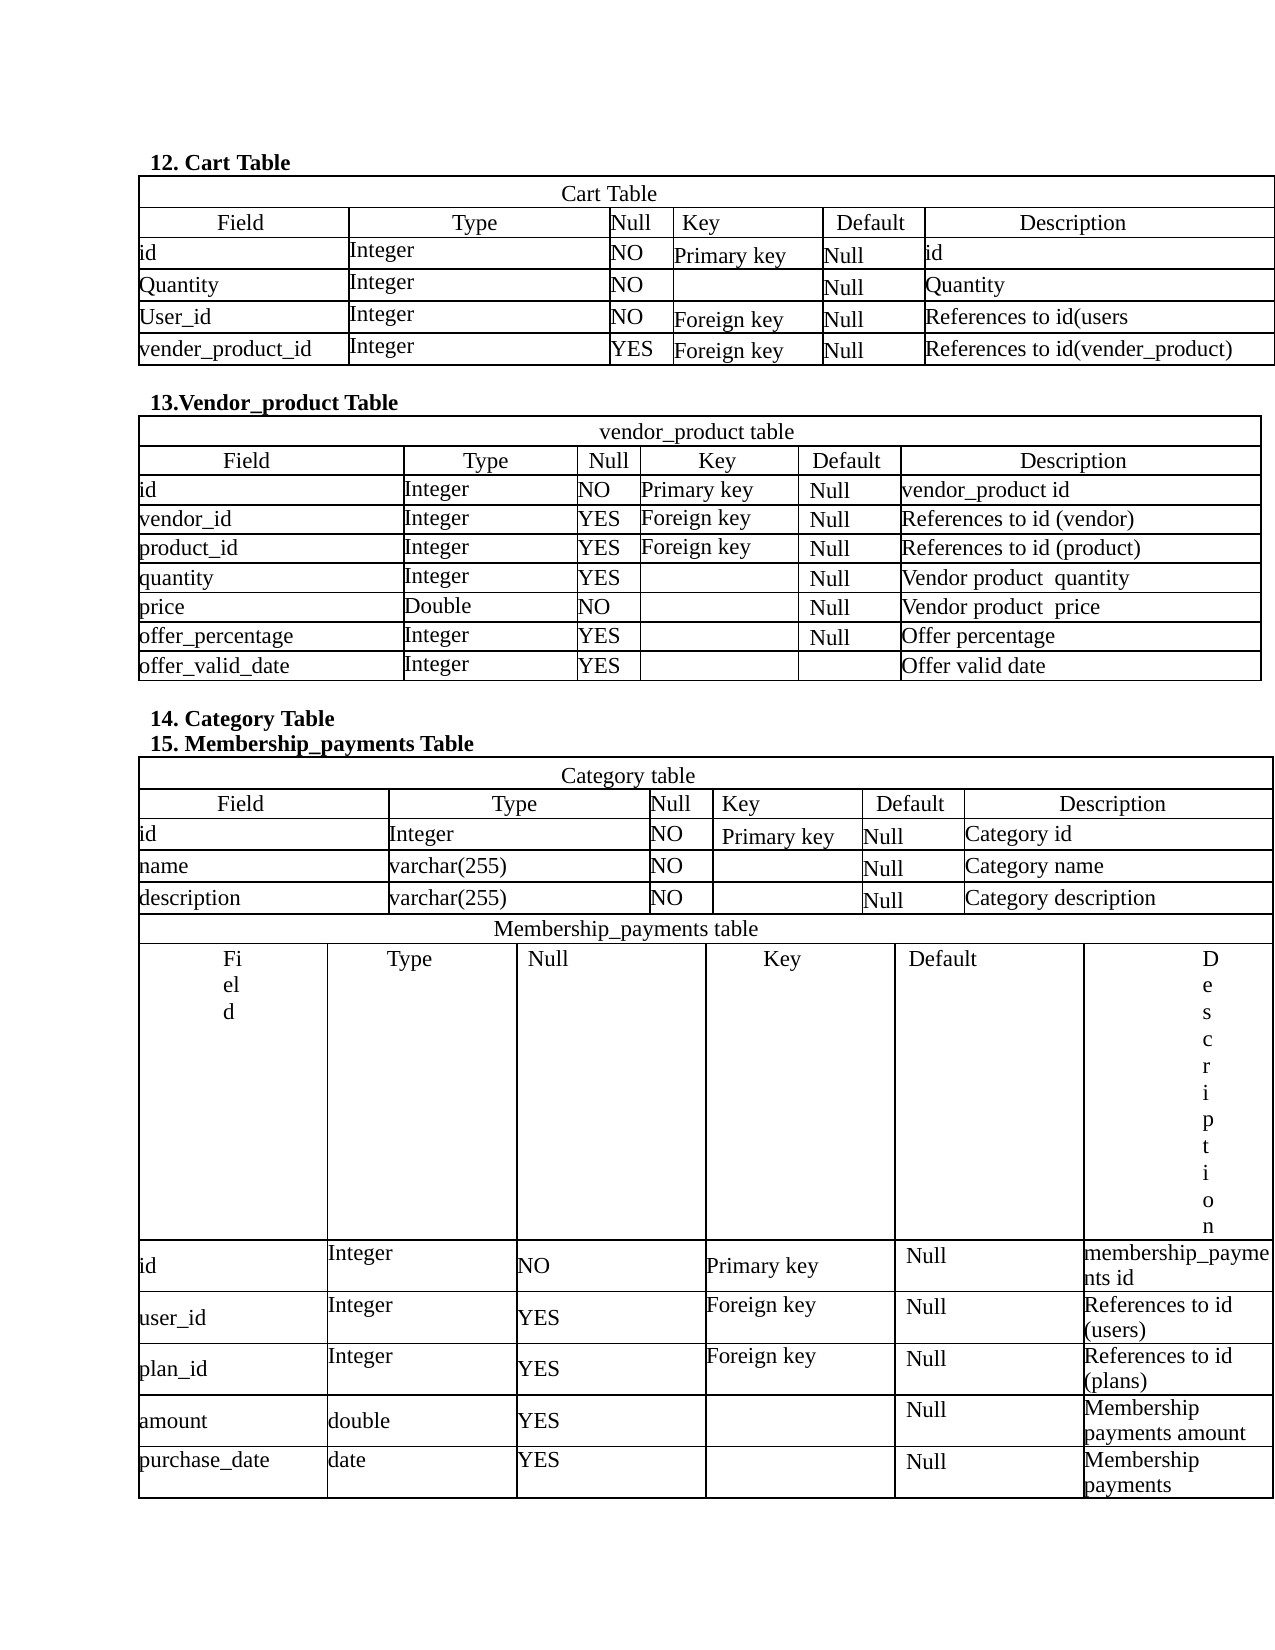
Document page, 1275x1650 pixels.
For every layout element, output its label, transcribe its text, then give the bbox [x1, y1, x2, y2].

table_cell NO [578, 593, 640, 621]
table_cell Description [965, 790, 1272, 817]
table_cell Null [799, 564, 900, 592]
table_cell User_id [140, 302, 348, 332]
table_cell Description [1085, 944, 1272, 1239]
table_cell Null [896, 1447, 1083, 1497]
table_cell Primary key [674, 238, 822, 268]
table_cell Null [896, 1241, 1083, 1291]
text 15. Membership_payments Table [150, 731, 1125, 756]
table_cell [799, 652, 900, 679]
table_cell id [140, 238, 348, 268]
table_cell References to id (vendor) [902, 506, 1260, 533]
table_cell YES [578, 506, 640, 533]
table_cell Key [641, 447, 798, 474]
table_cell Description [926, 208, 1274, 236]
table_cell Null [799, 506, 900, 533]
table_cell Key [674, 208, 822, 236]
table_cell Integer [390, 819, 649, 849]
table_cell Default [799, 447, 900, 474]
table_cell purchase_date [140, 1447, 327, 1497]
table_cell YES [518, 1396, 705, 1446]
table_cell Null [799, 535, 900, 562]
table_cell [1085, 1447, 1272, 1497]
table_cell Quantity [140, 270, 348, 300]
table_cell NO [651, 819, 712, 849]
table_cell Default [824, 208, 924, 236]
table_cell References to id(vender_product) [926, 334, 1274, 364]
table_cell Integer [328, 1344, 516, 1394]
table_cell Category id [965, 819, 1272, 849]
table_cell Integer [405, 535, 577, 562]
table_cell [641, 593, 798, 621]
table_cell Integer [328, 1292, 516, 1342]
table_cell YES [578, 623, 640, 650]
table_cell vendor_id [140, 506, 403, 533]
table_cell Null [518, 944, 705, 1239]
table_cell Integer [350, 302, 609, 332]
table_cell Null [824, 334, 924, 364]
table_cell plan_id [140, 1344, 327, 1394]
table_cell Foreign key [641, 535, 798, 562]
table_cell Category description [965, 883, 1272, 913]
table_cell References to id (product) [902, 535, 1260, 562]
table_cell description [140, 883, 388, 913]
table_cell Null [824, 238, 924, 268]
table_cell Membership payments amount [1085, 1396, 1272, 1446]
table_cell YES [578, 564, 640, 592]
table_cell Field [140, 447, 403, 474]
table_cell YES [578, 535, 640, 562]
table_cell YES [518, 1344, 705, 1394]
table_cell [707, 1396, 894, 1446]
table_cell Foreign key [674, 334, 822, 364]
table_cell id [140, 476, 403, 504]
table_header vendor_product table [140, 417, 1260, 445]
table_cell Null [824, 270, 924, 300]
table_cell vendor_product id [902, 476, 1260, 504]
table_cell Double [405, 593, 577, 621]
table_cell Primary key [641, 476, 798, 504]
table_cell NO [578, 476, 640, 504]
table_cell Null [799, 623, 900, 650]
table_cell offer_percentage [140, 623, 403, 650]
table_cell Null [896, 1292, 1083, 1342]
table_cell Default [896, 944, 1083, 1239]
table_cell offer_valid_date [140, 652, 403, 679]
text 13.Vendor_product Table [150, 390, 1125, 415]
table_cell user_id [140, 1292, 327, 1342]
table_cell NO [651, 883, 712, 913]
table_cell References to id(users [926, 302, 1274, 332]
table_cell Field [140, 944, 327, 1239]
table_cell [707, 1447, 894, 1497]
table_cell YES [611, 334, 673, 364]
table_cell Default [863, 790, 964, 817]
table_cell [674, 270, 822, 300]
table_cell Null [611, 208, 673, 236]
table_cell [714, 883, 862, 913]
table_cell varchar(255) [390, 851, 649, 881]
table_cell Null [896, 1344, 1083, 1394]
table_cell id [140, 1241, 327, 1291]
table_cell Primary key [707, 1241, 894, 1291]
table_cell NO [611, 302, 673, 332]
table_cell Quantity [926, 270, 1274, 300]
table_cell price [140, 593, 403, 621]
table_cell Field [140, 208, 348, 236]
table_cell Null [799, 476, 900, 504]
table_cell Foreign key [674, 302, 822, 332]
table_cell membership_payments id [1085, 1241, 1272, 1291]
table_cell id [140, 819, 388, 849]
table_cell Vendor product price [902, 593, 1260, 621]
text 14. Category Table [150, 706, 1125, 731]
table_cell [714, 851, 862, 881]
table_cell id [926, 238, 1274, 268]
table_cell Foreign key [707, 1292, 894, 1342]
table_cell Null [799, 593, 900, 621]
table_cell Category name [965, 851, 1272, 881]
table_cell Key [714, 790, 862, 817]
table_cell Foreign key [707, 1344, 894, 1394]
table_cell References to id (plans) [1085, 1344, 1272, 1394]
table_cell Type [405, 447, 577, 474]
table_cell amount [140, 1396, 327, 1446]
table_cell Key [707, 944, 894, 1239]
table_cell Null [863, 883, 964, 913]
table_cell Type [350, 208, 609, 236]
table_cell Description [902, 447, 1260, 474]
table_cell Null [896, 1396, 1083, 1446]
table_cell Membership_payments table [140, 915, 1272, 943]
text 12. Cart Table [150, 150, 1125, 175]
table_cell Integer [405, 476, 577, 504]
table_cell Integer [405, 506, 577, 533]
table_cell date [328, 1447, 516, 1497]
table_cell Foreign key [641, 506, 798, 533]
table_cell Null [863, 819, 964, 849]
table_cell NO [518, 1241, 705, 1291]
table_header Category table [140, 758, 1272, 788]
table_cell Null [578, 447, 640, 474]
table_cell NO [611, 270, 673, 300]
table_cell [641, 623, 798, 650]
table_cell Null [651, 790, 712, 817]
table_cell [641, 564, 798, 592]
table_cell double [328, 1396, 516, 1446]
table_cell Primary key [714, 819, 862, 849]
table_cell Null [863, 851, 964, 881]
table_cell Integer [405, 623, 577, 650]
table_cell varchar(255) [390, 883, 649, 913]
table_cell Integer [405, 652, 577, 679]
table_cell product_id [140, 535, 403, 562]
table_cell Field [140, 790, 388, 817]
table_header Cart Table [140, 177, 1274, 207]
table_cell YES [518, 1447, 705, 1497]
table_cell Offer valid date [902, 652, 1260, 679]
table_cell Type [390, 790, 649, 817]
table_cell quantity [140, 564, 403, 592]
table_cell References to id (users) [1085, 1292, 1272, 1342]
table_cell YES [518, 1292, 705, 1342]
table_cell Integer [328, 1241, 516, 1291]
table_cell Integer [350, 334, 609, 364]
table_cell YES [578, 652, 640, 679]
table_cell Offer percentage [902, 623, 1260, 650]
table_cell Vendor product quantity [902, 564, 1260, 592]
table_cell vender_product_id [140, 334, 348, 364]
table_cell Type [328, 944, 516, 1239]
table_cell Null [824, 302, 924, 332]
table_cell NO [611, 238, 673, 268]
table_cell name [140, 851, 388, 881]
table_cell Integer [350, 270, 609, 300]
table_cell Integer [405, 564, 577, 592]
table_cell Integer [350, 238, 609, 268]
table_cell NO [651, 851, 712, 881]
table_cell [641, 652, 798, 679]
